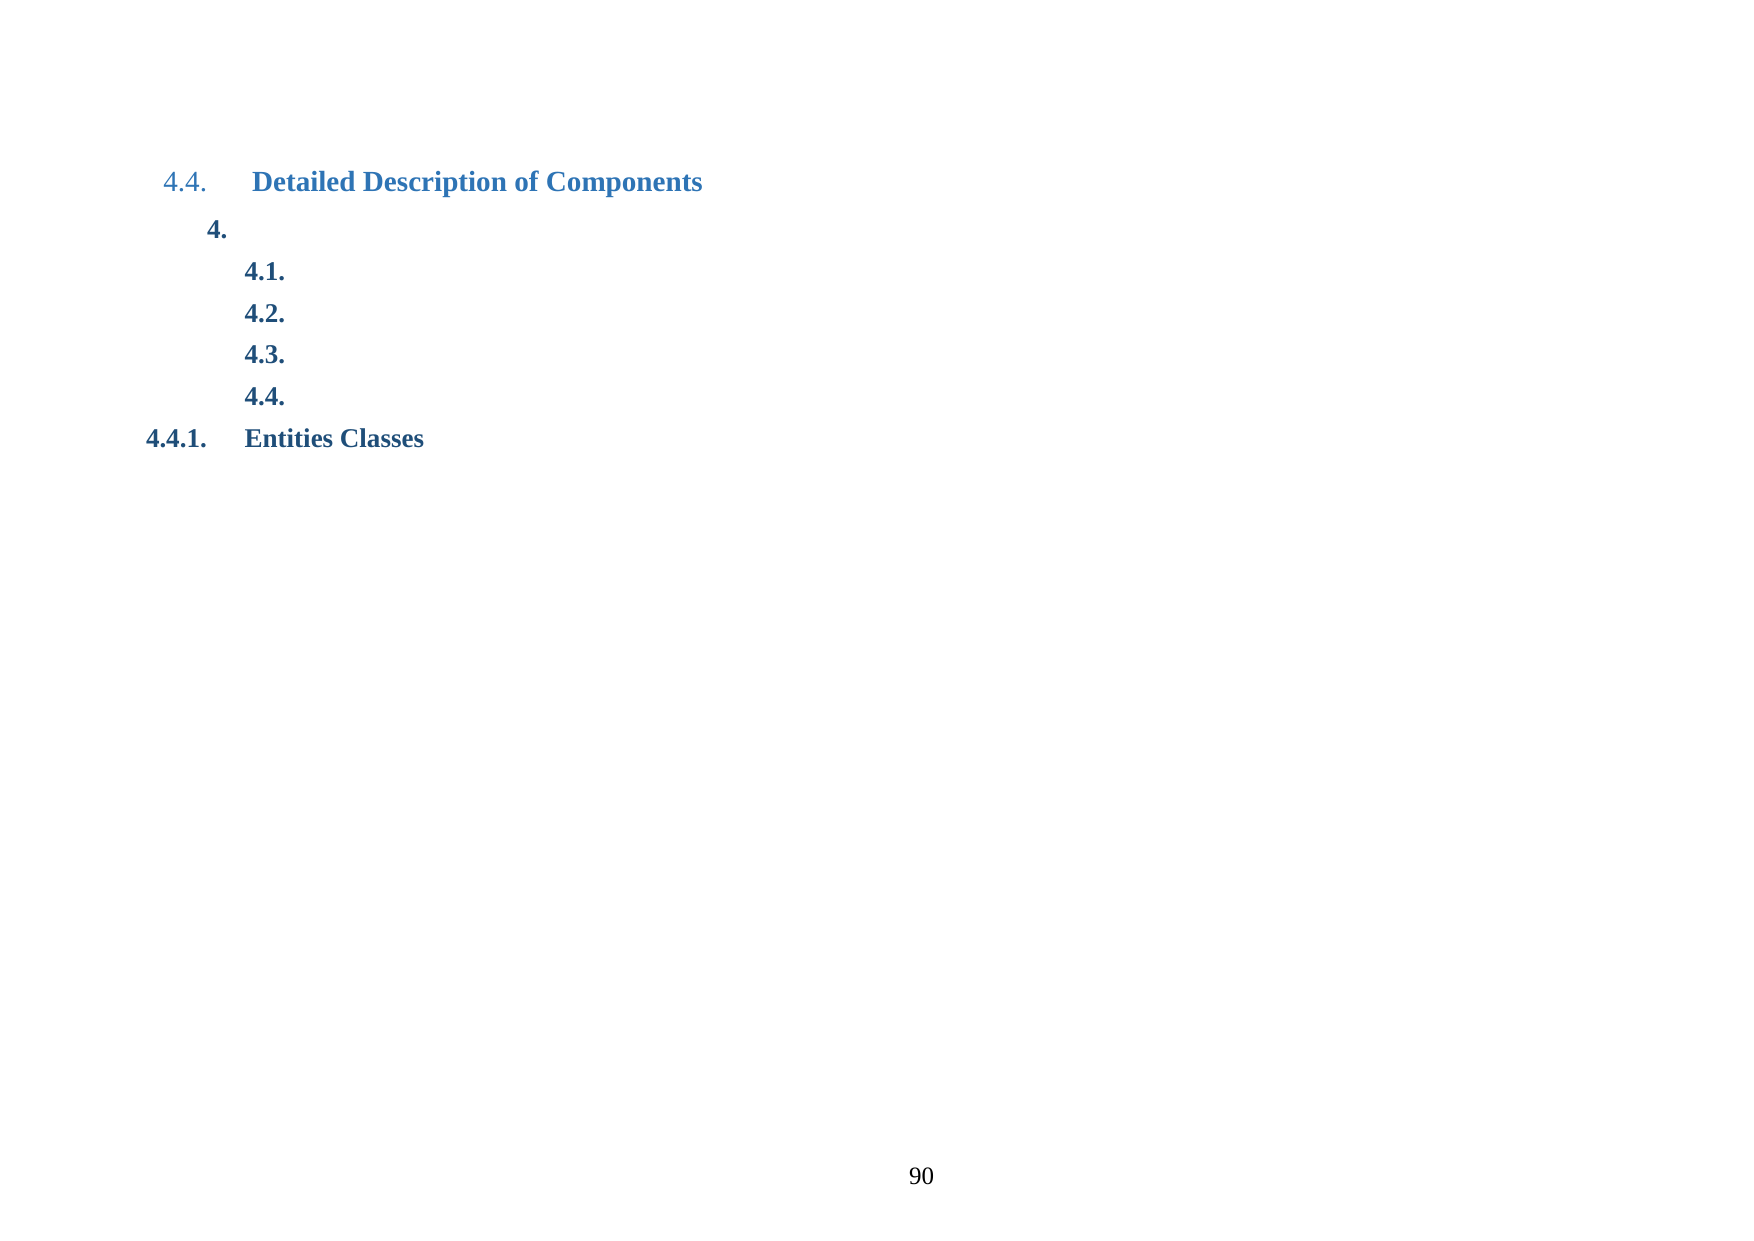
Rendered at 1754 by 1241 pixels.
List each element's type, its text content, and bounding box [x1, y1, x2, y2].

subtitle Entities Classes [207, 422, 1636, 453]
subtitle Detailed Description of Components [207, 164, 1636, 198]
